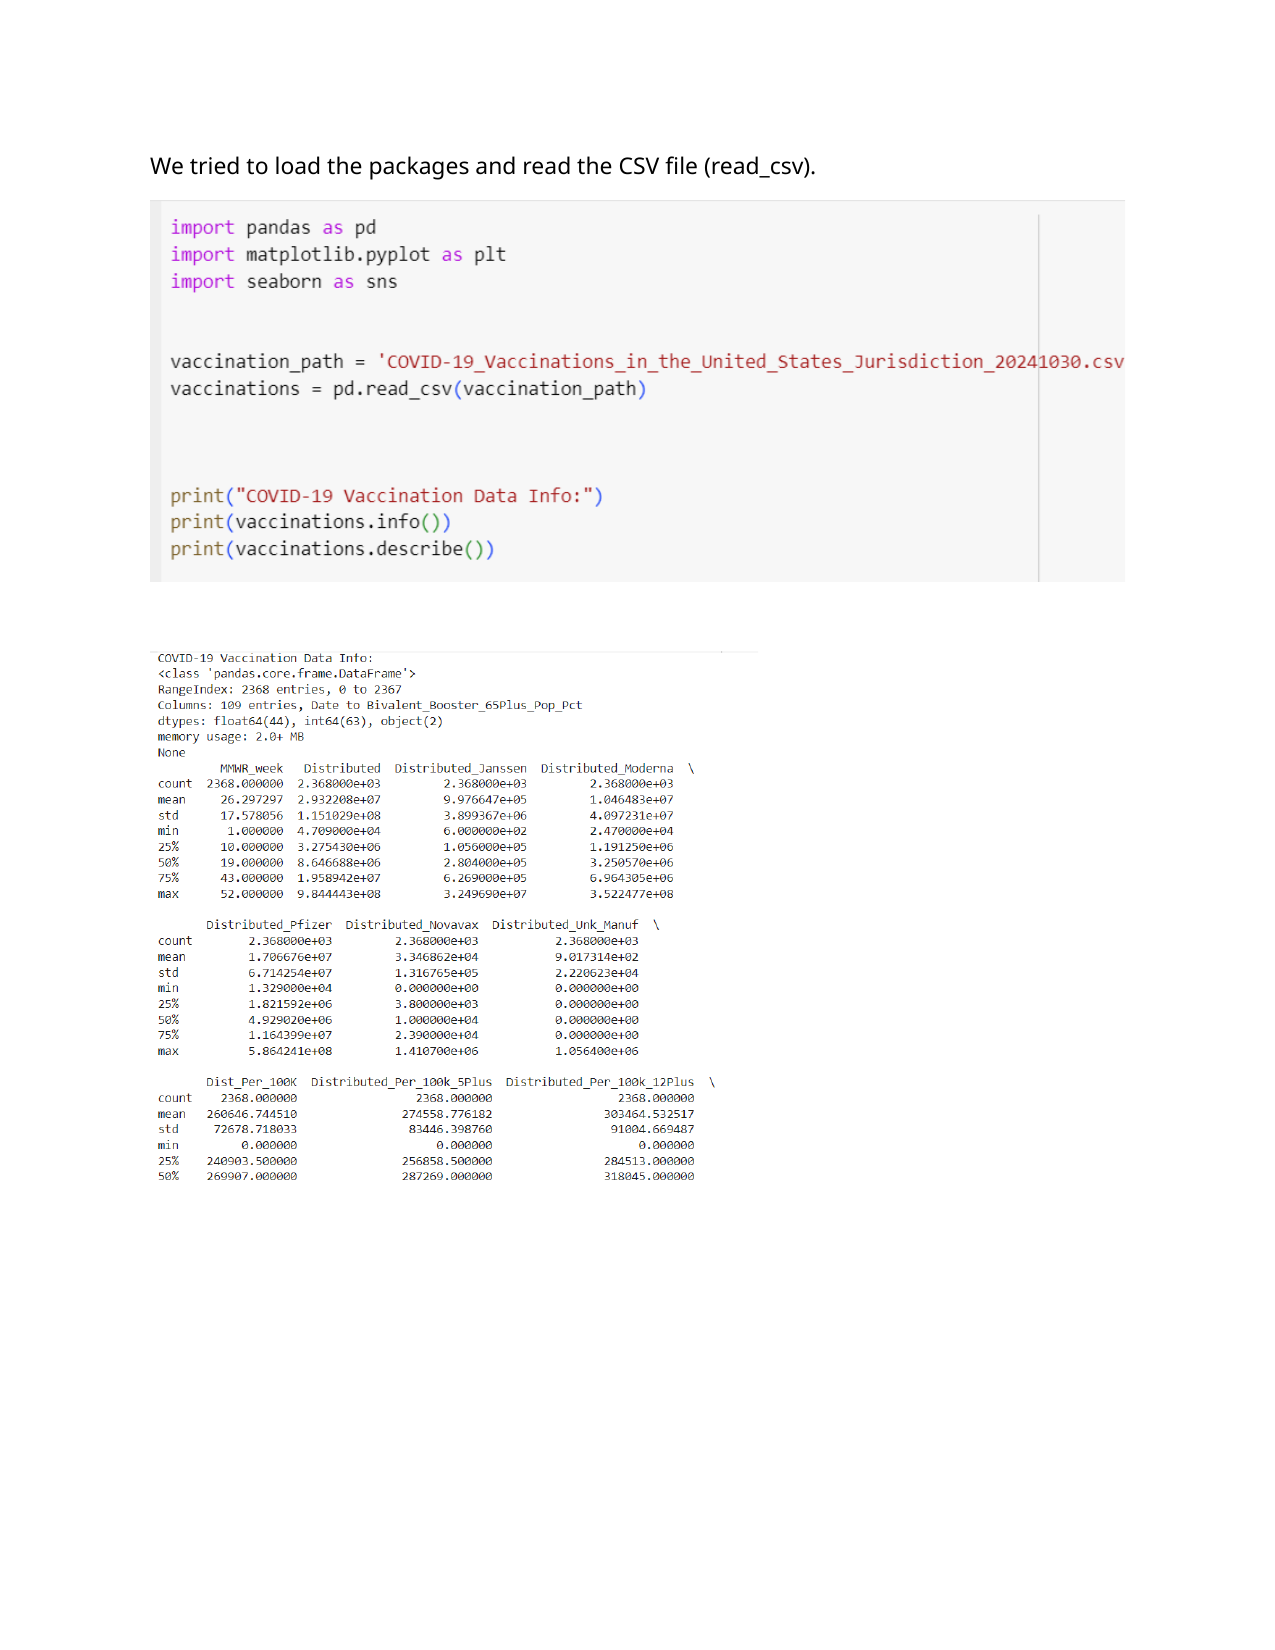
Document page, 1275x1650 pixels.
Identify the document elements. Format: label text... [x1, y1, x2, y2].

text We tried to load the packages and read the CSV file (read_csv). [150, 150, 1125, 181]
picture [150, 200, 1125, 582]
picture [150, 651, 759, 1180]
